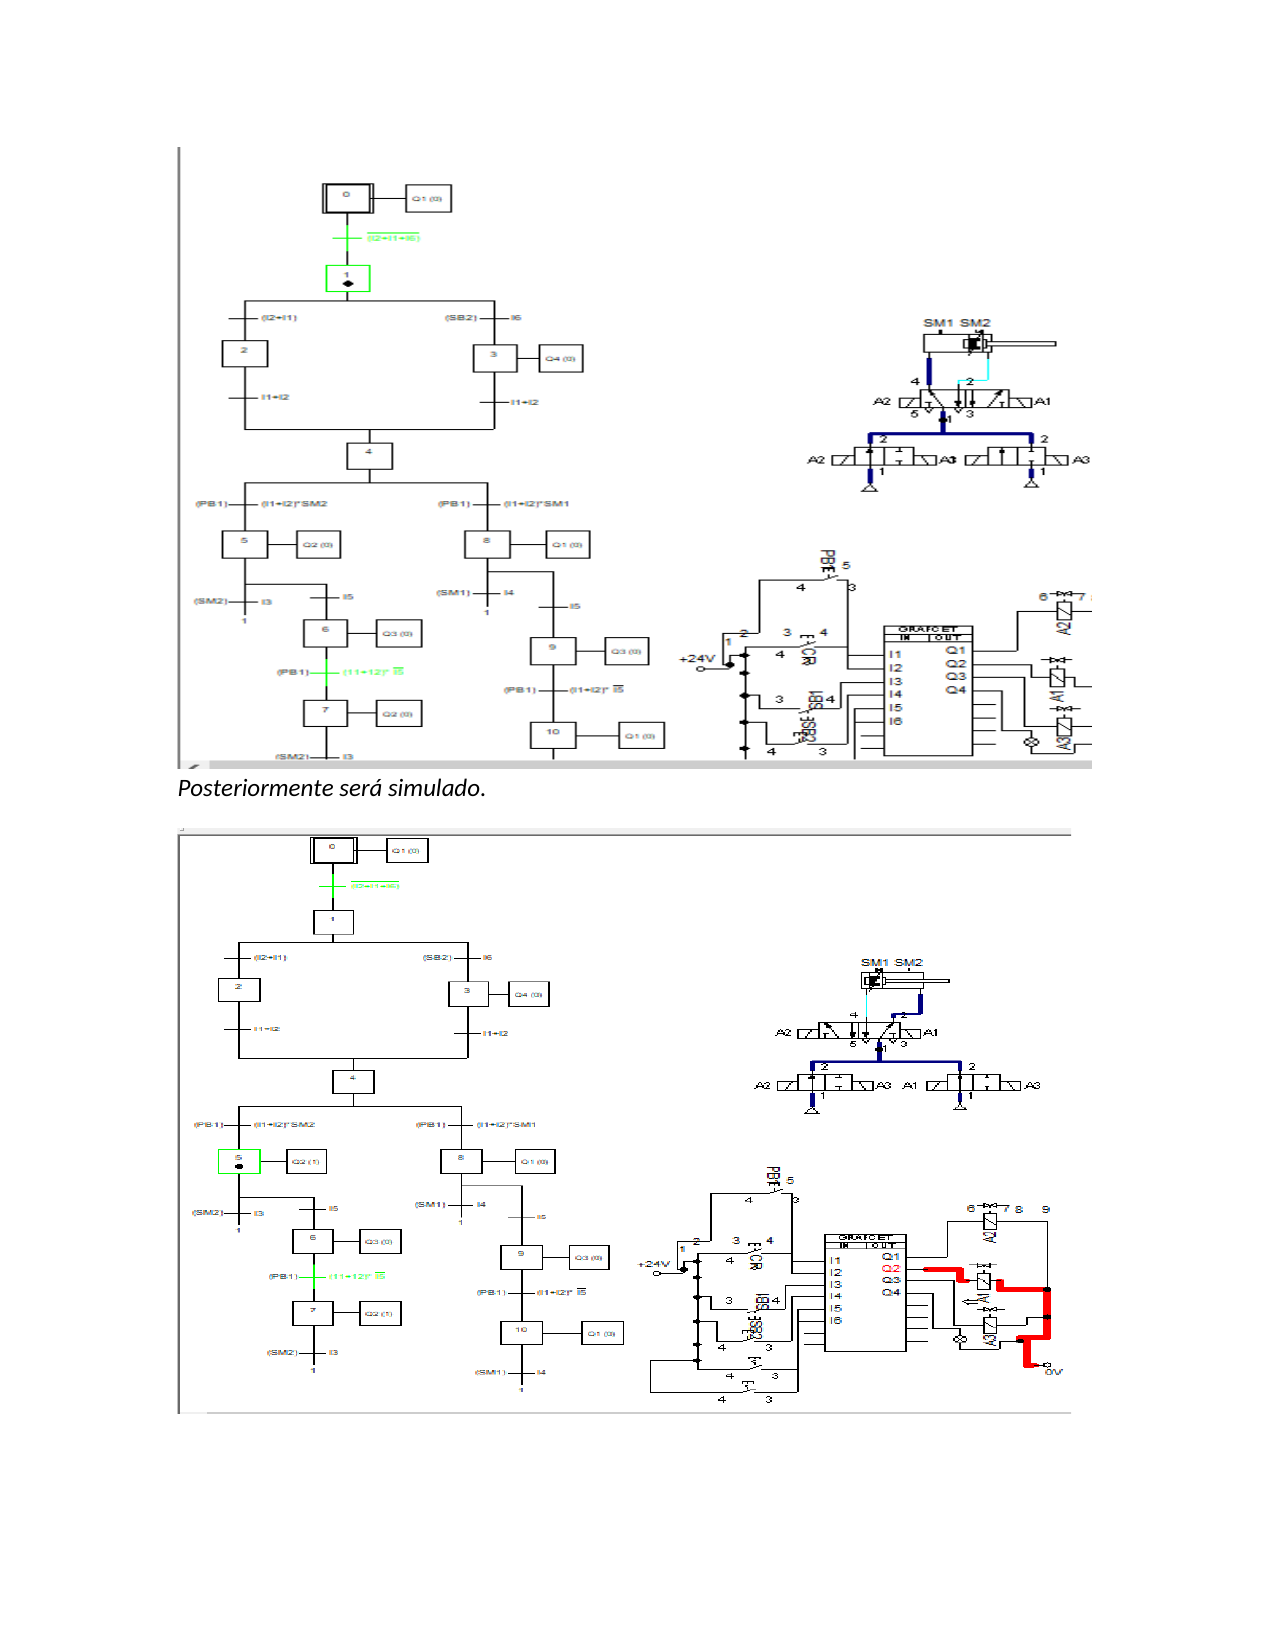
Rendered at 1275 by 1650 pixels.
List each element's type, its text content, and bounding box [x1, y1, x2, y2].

picture [177, 828, 1072, 1414]
picture [177, 147, 1092, 769]
